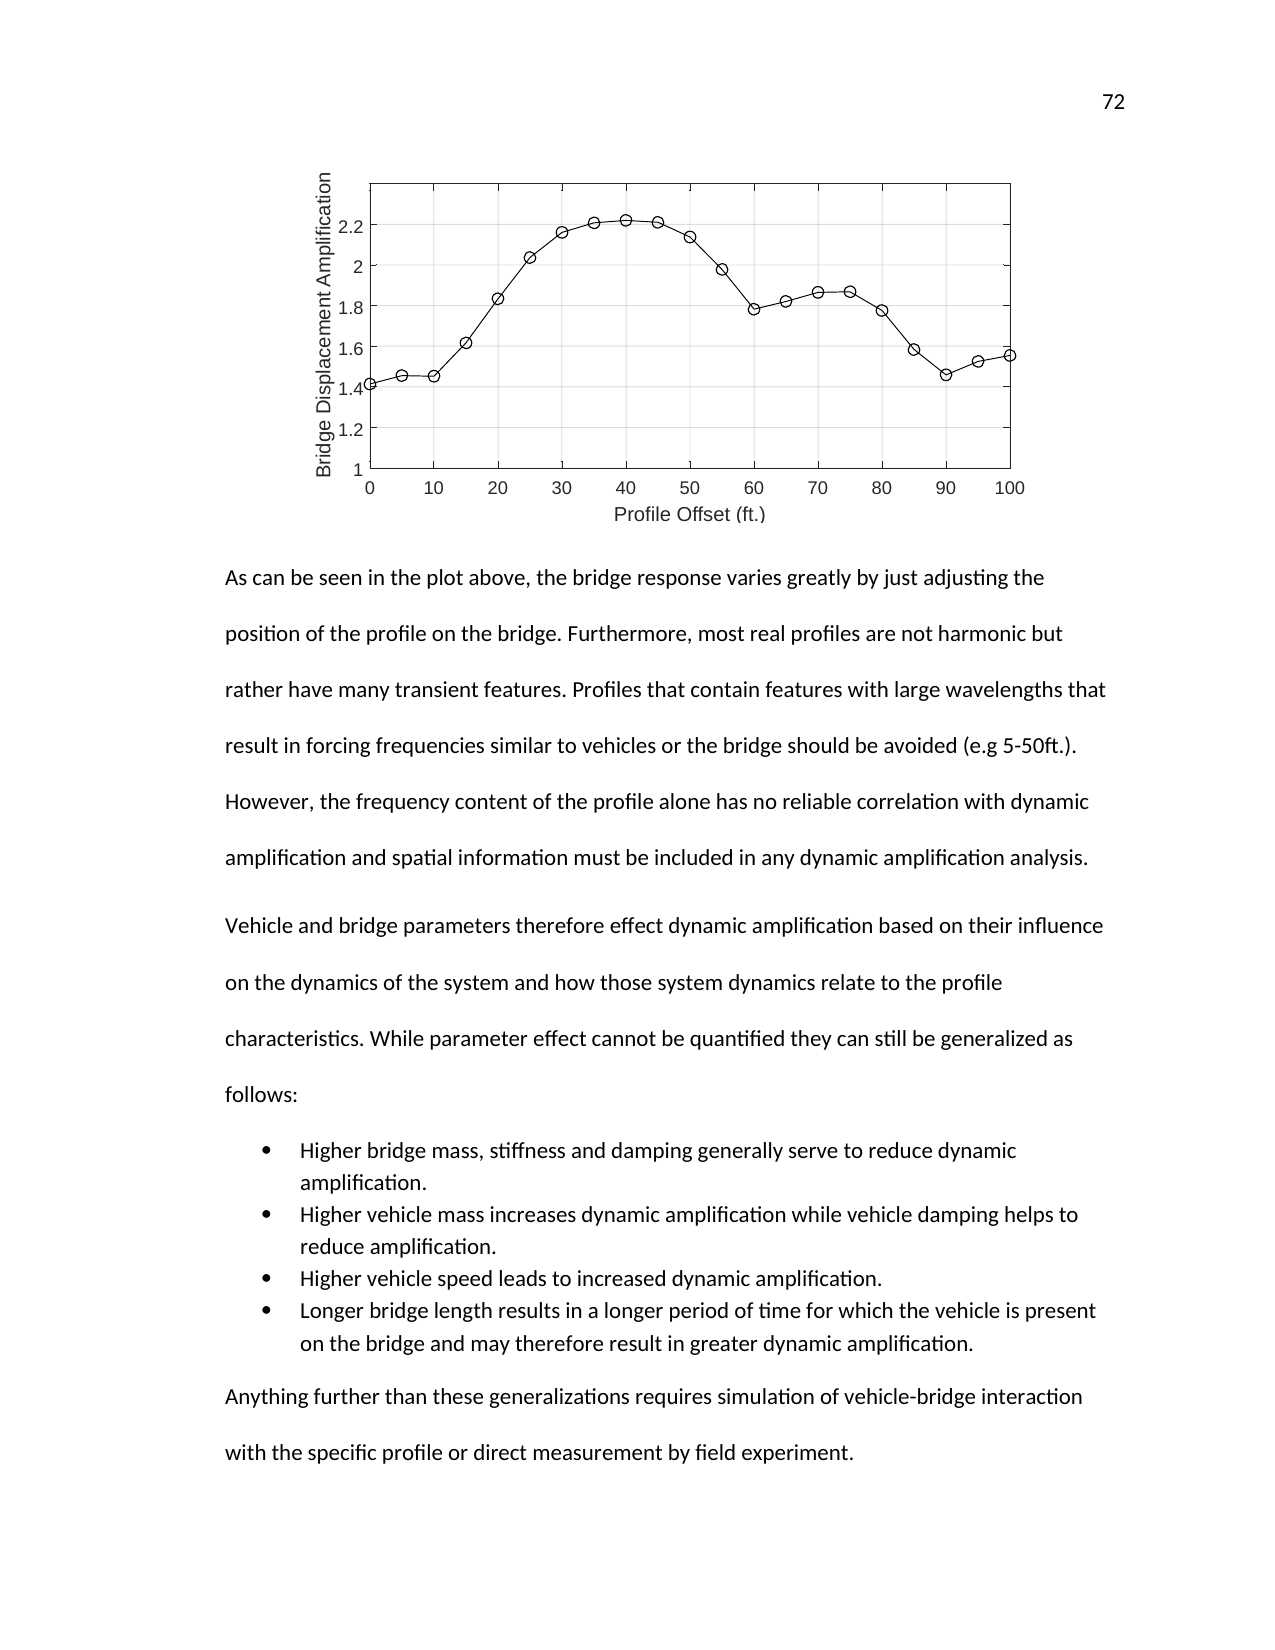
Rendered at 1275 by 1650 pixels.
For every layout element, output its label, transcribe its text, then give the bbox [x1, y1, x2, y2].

text Vehicle and bridge parameters therefore effect dynamic amplification based on their influence on the dynamics of the system and how those system dynamics relate to the profile characteristics. While parameter effect cannot be quantified they can still be generalized as follows: [225, 912, 1125, 1108]
list Higher vehicle mass increases dynamic amplification while vehicle damping helps to reduce amplification. [262, 1200, 1125, 1260]
list Higher vehicle speed leads to increased dynamic amplification. [262, 1264, 1125, 1292]
list Longer bridge length results in a longer period of time for which the vehicle is present on the bridge and may therefore result in greater dynamic amplification. [262, 1297, 1125, 1357]
list Higher bridge mass, stiffness and damping generally serve to reduce dynamic amplification. [262, 1136, 1125, 1196]
text Anything further than these generalizations requires simulation of vehicle-bridge interaction with the specific profile or direct measurement by field experiment. [225, 1382, 1125, 1466]
text As can be seen in the plot above, the bridge response varies greatly by just adjusting the position of the profile on the bridge. Furthermore, most real profiles are not harmonic but rather have many transient features. Profiles that contain features with large wavelengths that result in forcing frequencies similar to vehicles or the bridge should be avoided (e.g 5-50ft.). However, the frequency content of the profile alone has no reliable correlation with dynamic amplification and spatial information must be included in any dynamic amplification analysis. [225, 563, 1125, 871]
